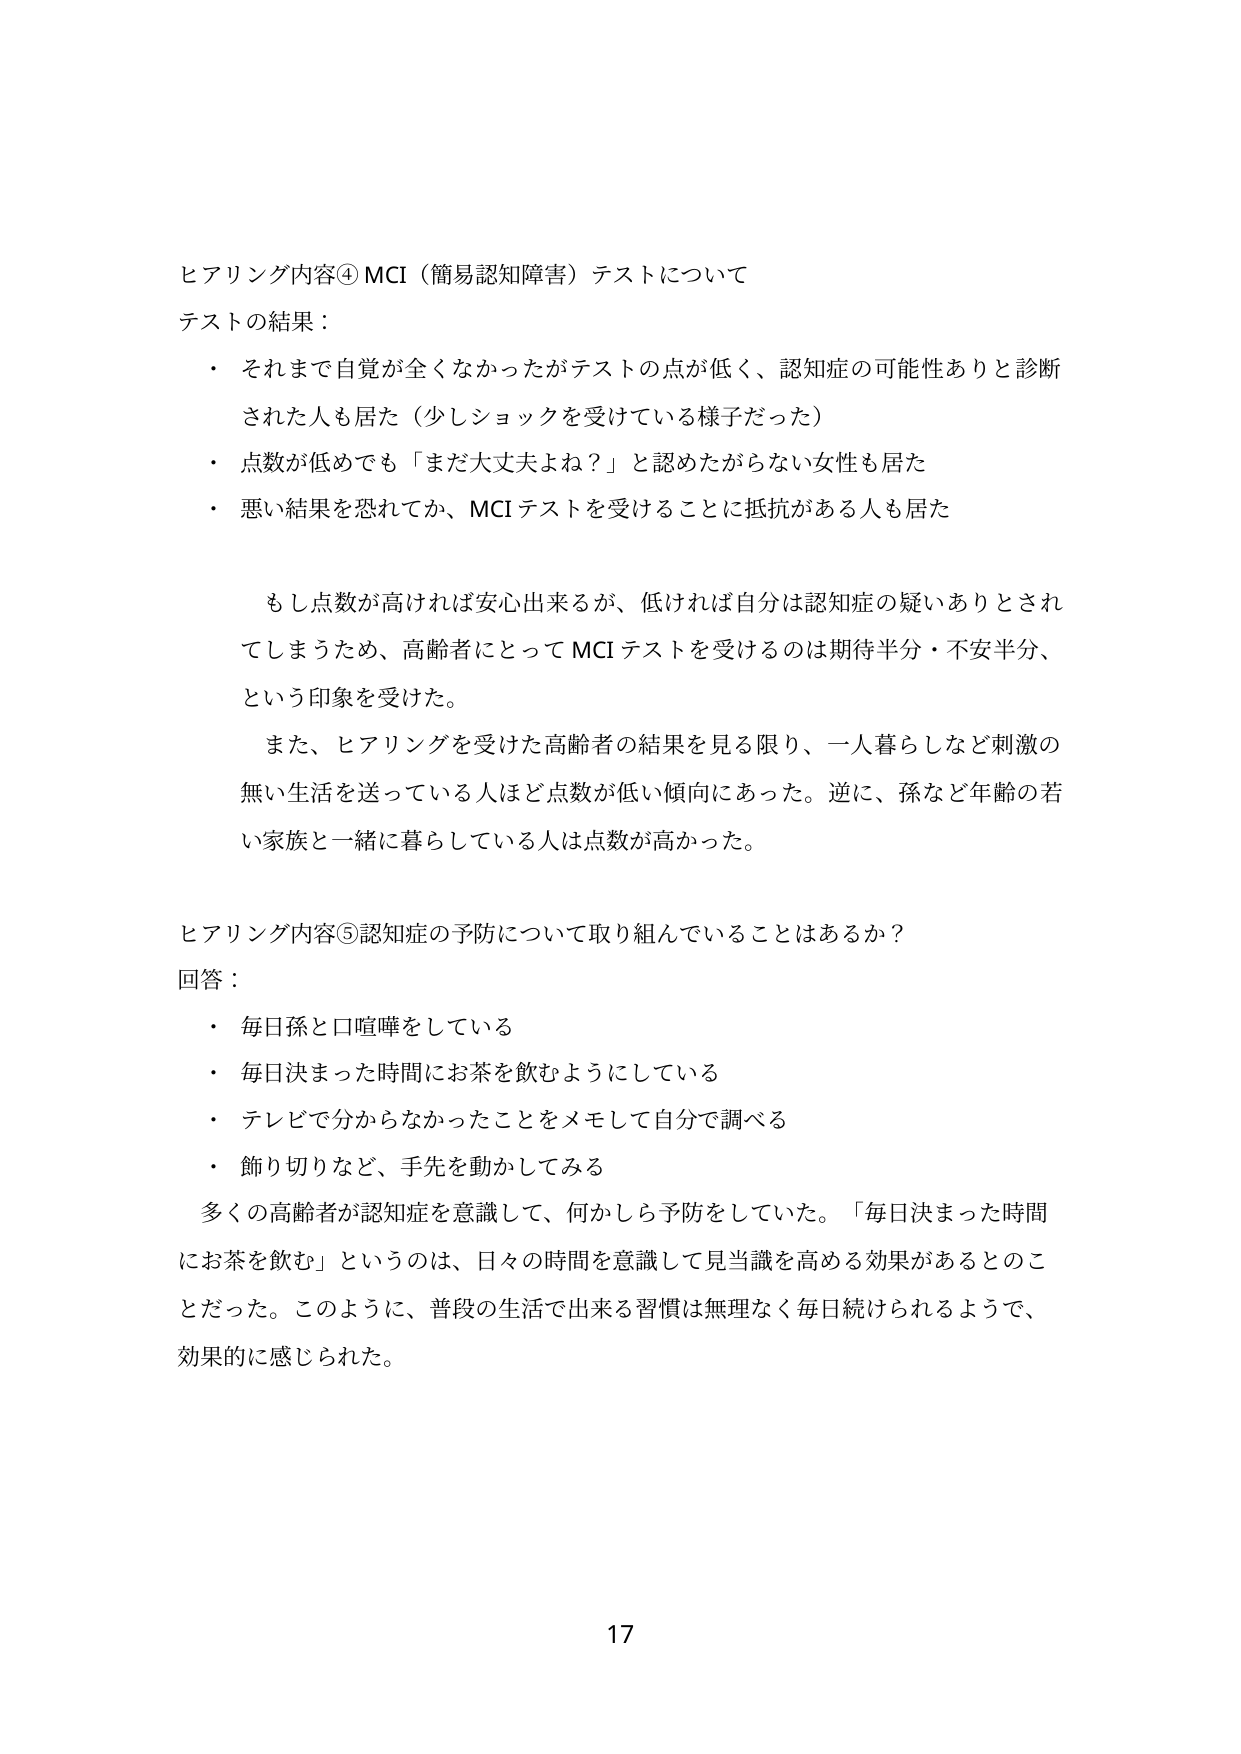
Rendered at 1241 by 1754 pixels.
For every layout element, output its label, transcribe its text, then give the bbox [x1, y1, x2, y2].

list もし点数が高ければ安心出来るが、低ければ自分は認知症の疑いありとされてしまうため、高齢者にとってMCIテストを受けるのは期待半分・不安半分、という印象を受けた。 [240, 580, 1063, 718]
list 毎日決まった時間にお茶を飲むようにしている [202, 1051, 1063, 1093]
list テレビで分からなかったことをメモして自分で調べる [202, 1098, 1063, 1139]
text 多くの高齢者が認知症を意識して、何かしら予防をしていた。「毎日決まった時間にお茶を飲む」というのは、日々の時間を意識して見当識を高める効果があるとのことだった。このように、普段の生活で出来る習慣は無理なく毎日続けられるようで、効果的に感じられた。 [177, 1191, 1063, 1376]
text ヒアリング内容⑤認知症の予防について取り組んでいることはあるか？ [177, 911, 1063, 953]
text テストの結果： [177, 300, 1063, 341]
text 回答： [177, 958, 1063, 999]
text ヒアリング内容④MCI（簡易認知障害）テストについて [177, 253, 1063, 295]
list また、ヒアリングを受けた高齢者の結果を見る限り、一人暮らしなど刺激の無い生活を送っている人ほど点数が低い傾向にあった。逆に、孫など年齢の若い家族と一緒に暮らしている人は点数が高かった。 [240, 723, 1063, 860]
list 飾り切りなど、手先を動かしてみる [202, 1144, 1063, 1186]
list 悪い結果を恐れてか、MCIテストを受けることに抵抗がある人も居た [202, 487, 1063, 529]
list それまで自覚が全くなかったがテストの点が低く、認知症の可能性ありと診断された人も居た（少しショックを受けている様子だった） [202, 346, 1063, 436]
list 毎日孫と口喧嘩をしている [202, 1004, 1063, 1046]
list 点数が低めでも「まだ大丈夫よね？」と認めたがらない女性も居た [202, 441, 1063, 482]
